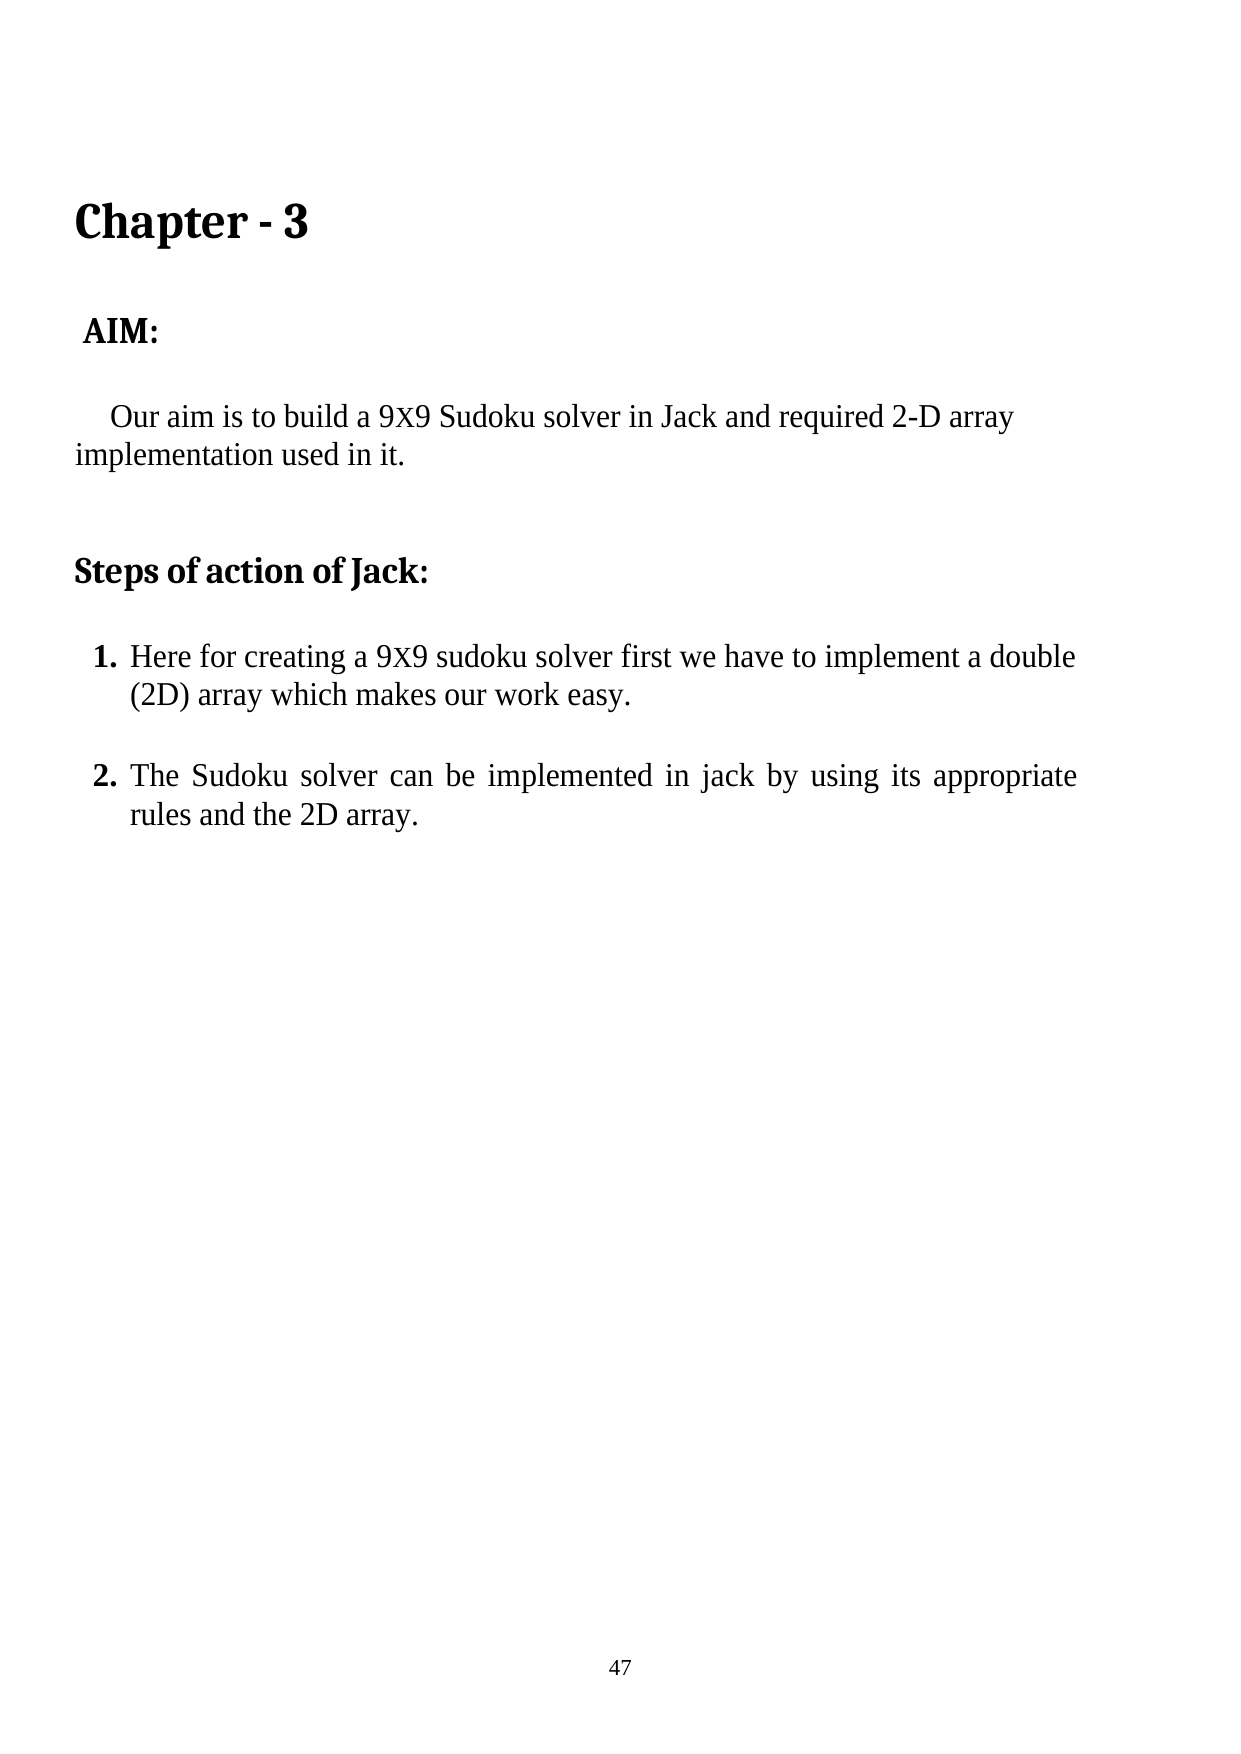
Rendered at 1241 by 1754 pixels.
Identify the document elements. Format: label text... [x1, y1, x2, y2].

text AIM: [75, 310, 1079, 353]
text Our aim is to build a 9X9 Sudoku solver in Jack and required 2-D array implementation used in it. [75, 396, 1079, 473]
text Chapter - 3 [75, 192, 1079, 251]
list Here for creating a 9X9 sudoku solver first we have to implement a double (2D) array which makes our work easy. [92, 636, 1079, 712]
text Steps of action of Jack: [75, 549, 1079, 593]
list The Sudoku solver can be implemented in jack by using its appropriate rules and the 2D array. [92, 756, 1079, 832]
